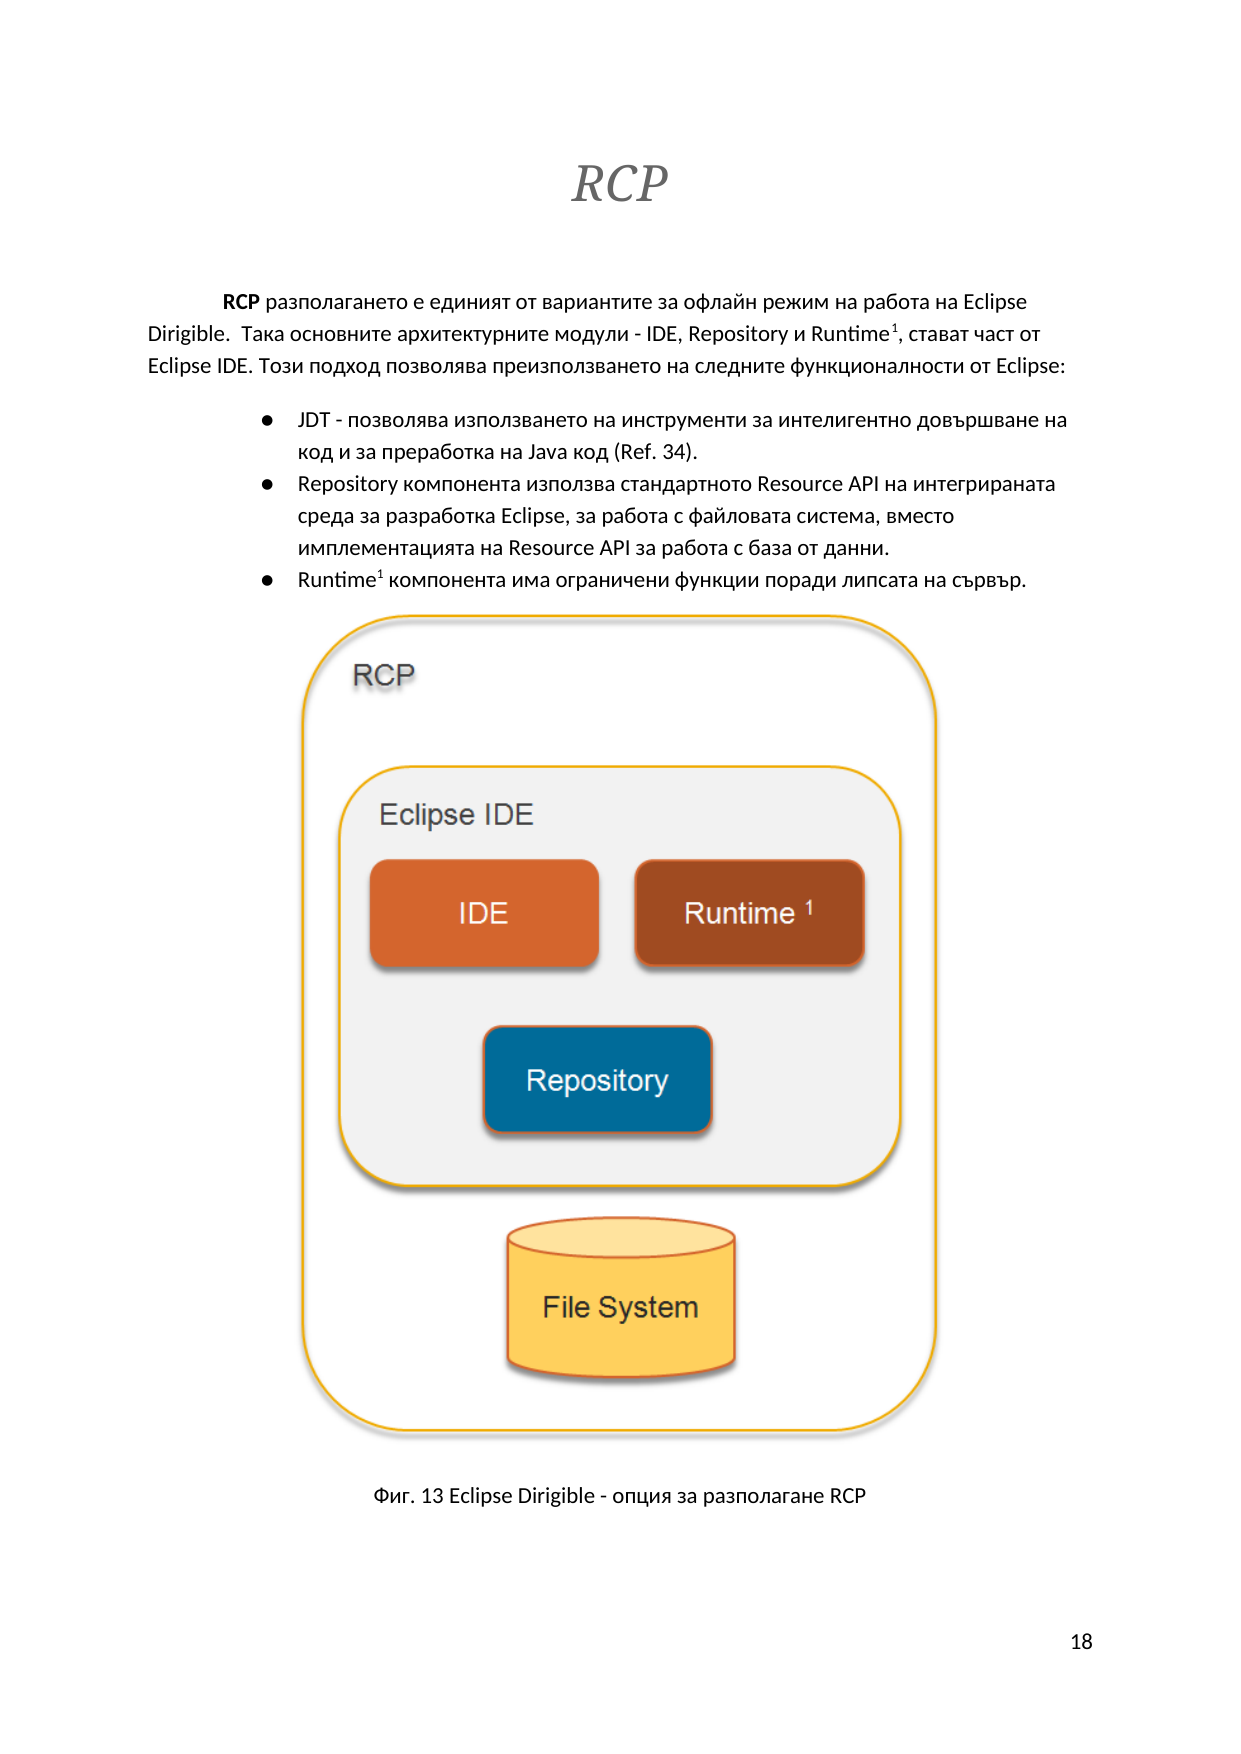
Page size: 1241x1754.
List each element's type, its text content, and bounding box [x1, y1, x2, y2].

text Фиг. 13 Eclipse Dirigible - опция за разполагане RCP [148, 1481, 1093, 1509]
picture [275, 597, 965, 1457]
subtitle RCP [148, 148, 1093, 216]
text RCP разполагането е единият от вариантите за офлайн режим на работа на Eclipse Dirigible. Така основните архитектурните модули - IDE, Repository и Runtime1, стават част от Eclipse IDE. Този подход позволява преизползването на следните функционалности от Eclipse: [148, 287, 1093, 380]
list Runtime1 компонента има ограничени функции поради липсата на сървър. [260, 566, 1093, 594]
list JDT - позволява използването на инструменти за интелигентно довършване на код и за преработка на Java код (Ref. 34). [260, 405, 1093, 465]
list Repository компонента използва стандартното Resource API на интегрираната среда за разработка Eclipse, за работа с файловата система, вместо имплементацията на Resource API за работа с база от данни. [260, 469, 1093, 561]
